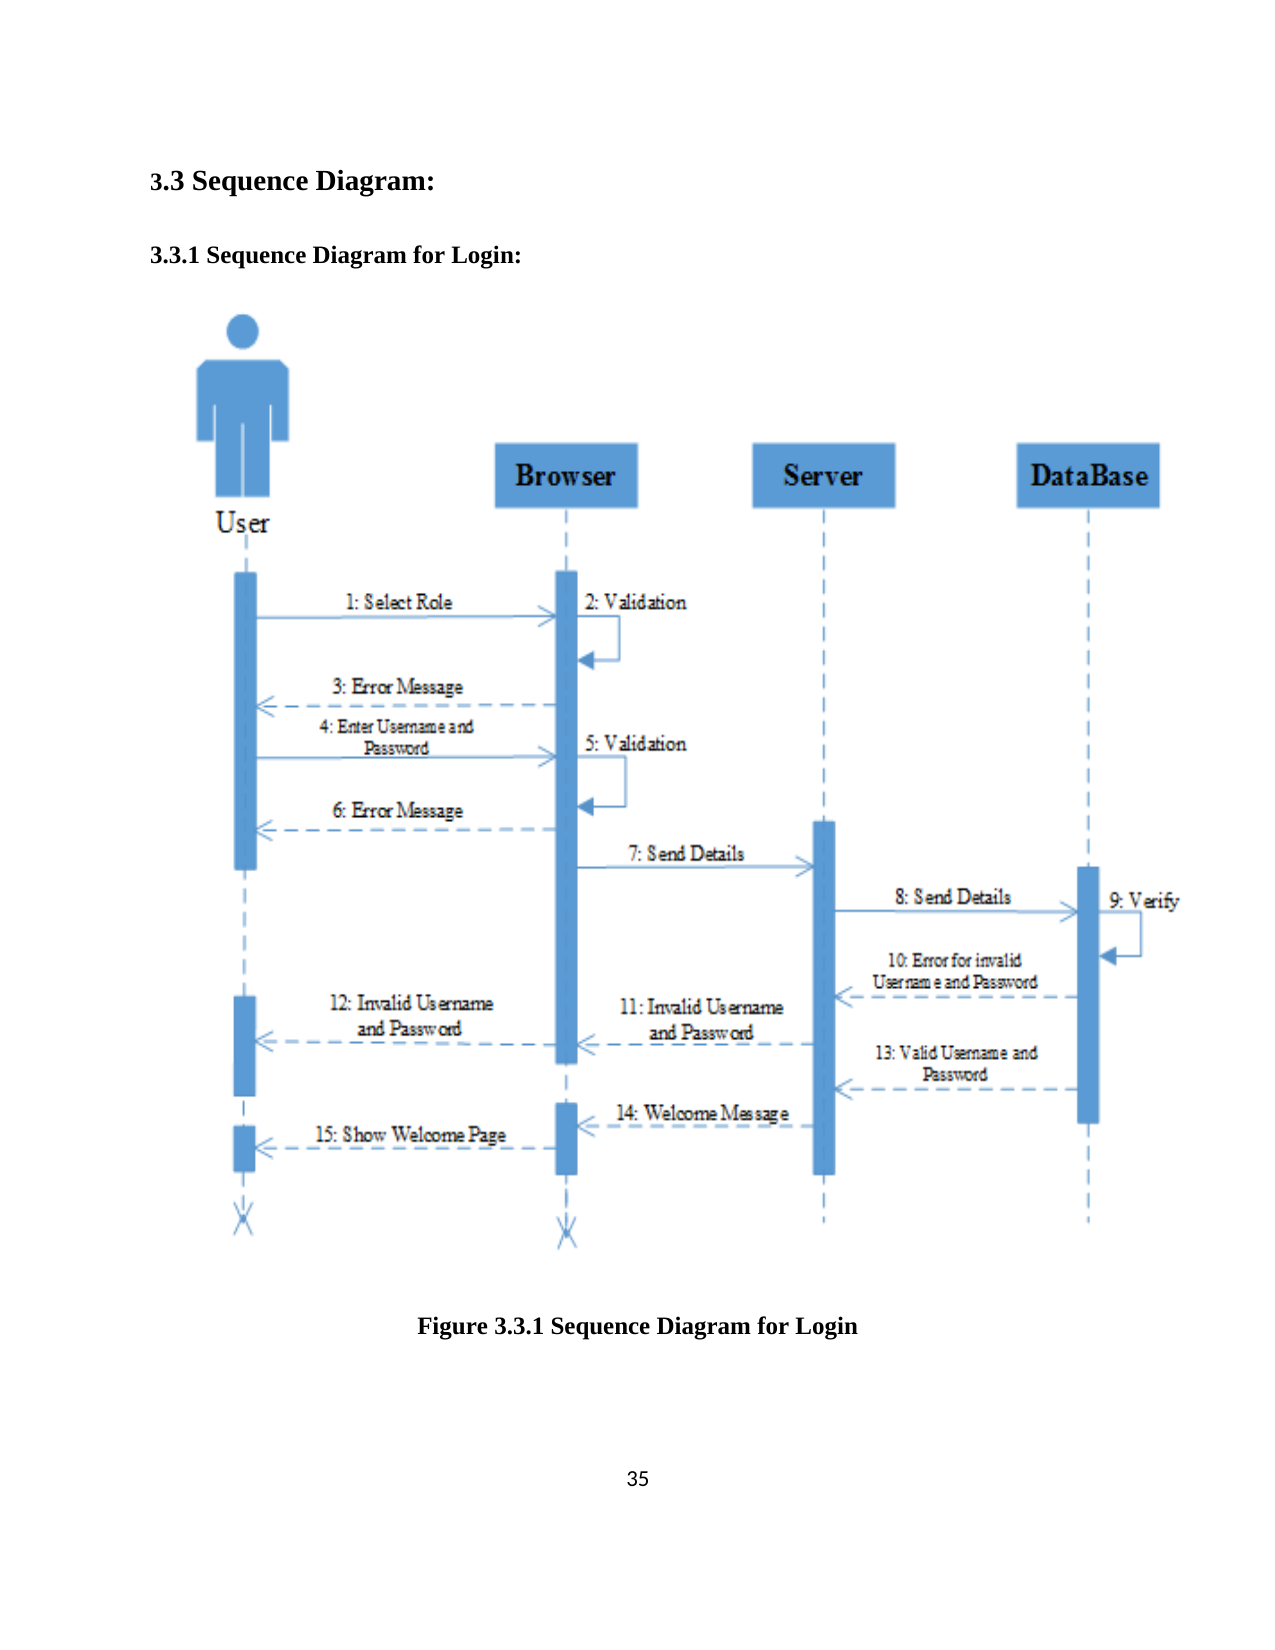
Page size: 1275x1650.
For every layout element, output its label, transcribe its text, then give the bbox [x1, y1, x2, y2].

text 3.3 Sequence Diagram: [150, 163, 1125, 196]
text Figure 3.3.1 Sequence Diagram for Login [150, 1311, 1125, 1340]
picture [150, 311, 1219, 1270]
text 3.3.1 Sequence Diagram for Login: [150, 241, 1125, 269]
